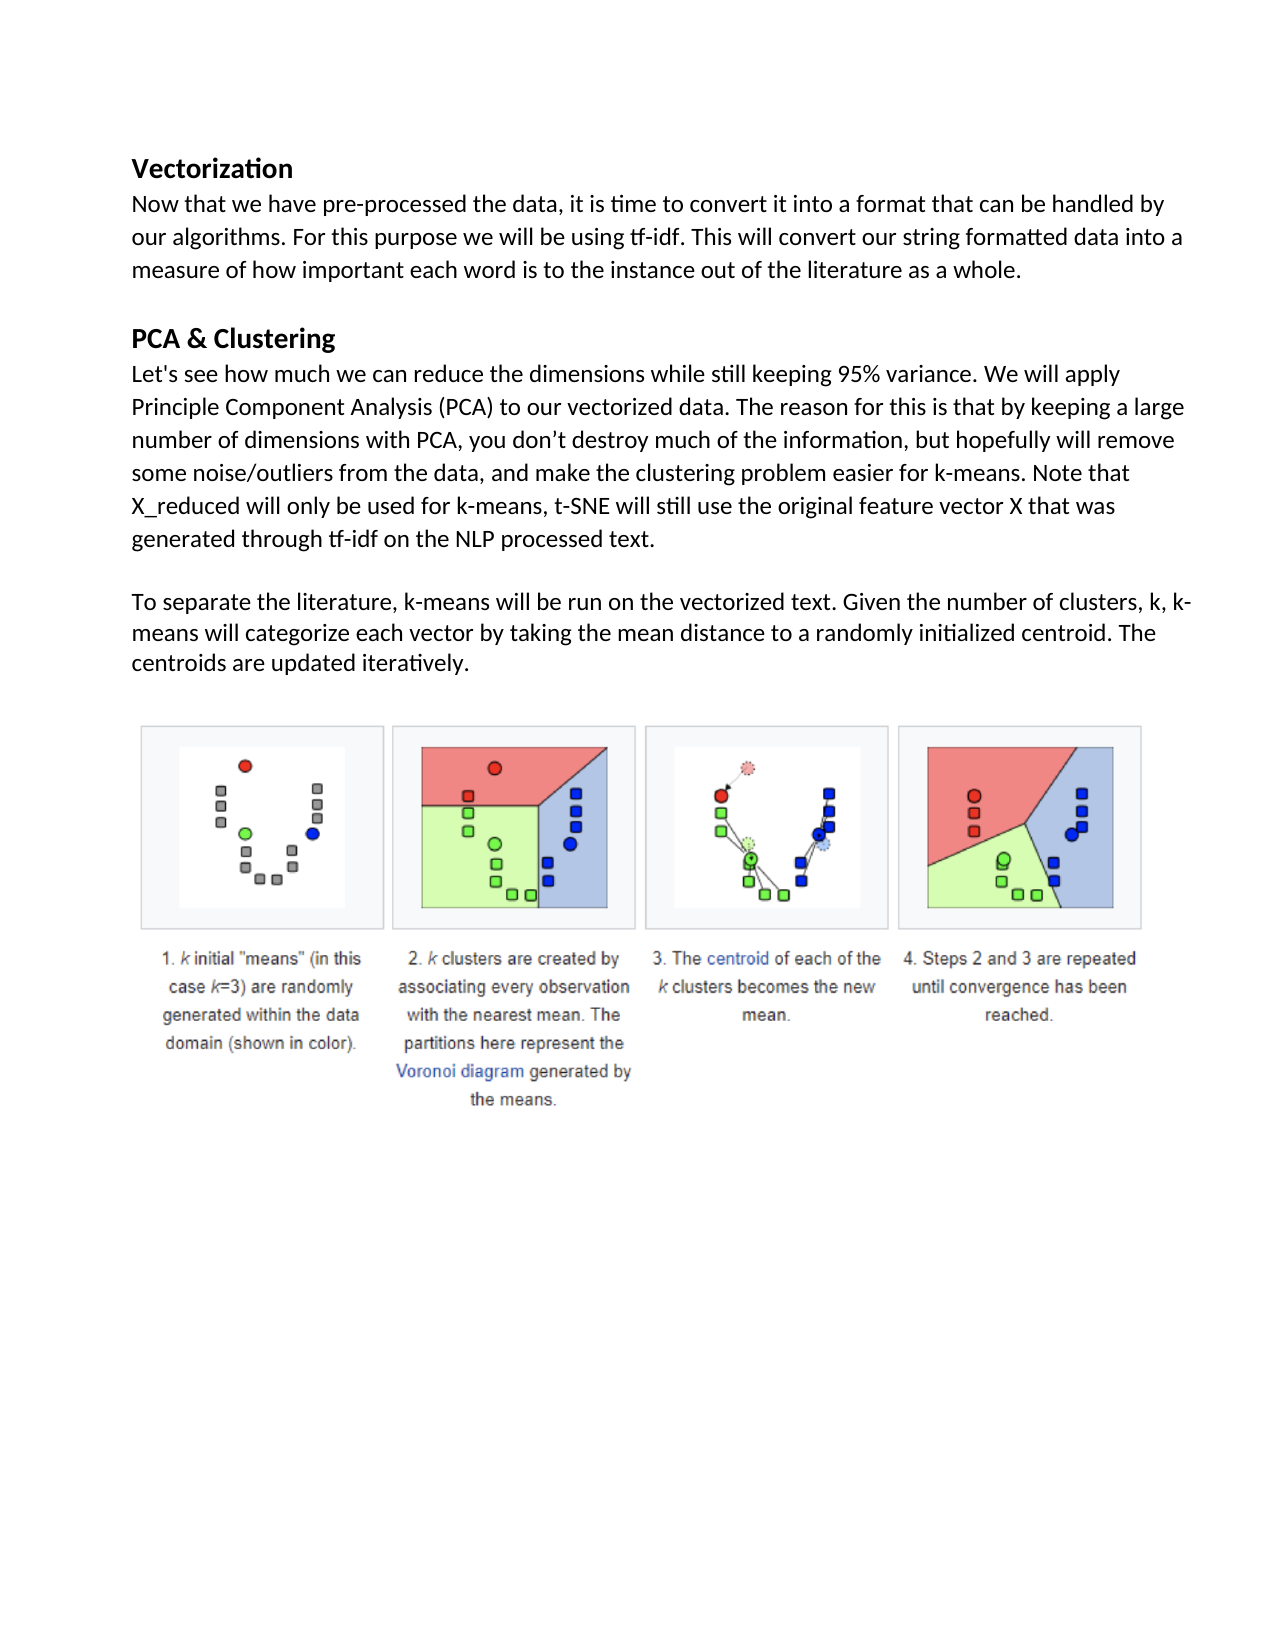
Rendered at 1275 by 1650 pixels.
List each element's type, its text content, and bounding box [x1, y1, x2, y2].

text To separate the literature, k-means will be run on the vectorized text. Given the number of clusters, k, k-means will categorize each vector by taking the mean distance to a randomly initialized centroid. The centroids are updated iteratively. [131, 556, 1200, 678]
subtitle PCA & Clustering Let's see how much we can reduce the dimensions while still keeping 95% variance. We will apply Principle Component Analysis (PCA) to our vectorized data. The reason for this is that by keeping a large number of dimensions with PCA, you don’t destroy much of the information, but hopefully will remove some noise/outliers from the data, and make the clustering problem easier for k-means. Note that X_reduced will only be used for k-means, t-SNE will still use the original feature vector X that was generated through tf-idf on the NLP processed text. [131, 320, 1200, 553]
subtitle Vectorization [131, 150, 1200, 186]
picture [131, 710, 1236, 1127]
subtitle Now that we have pre-processed the data, it is time to convert it into a format that can be handled by our algorithms. For this purpose we will be using tf-idf. This will convert our string formatted data into a measure of how important each word is to the instance out of the literature as a whole. [131, 188, 1200, 285]
